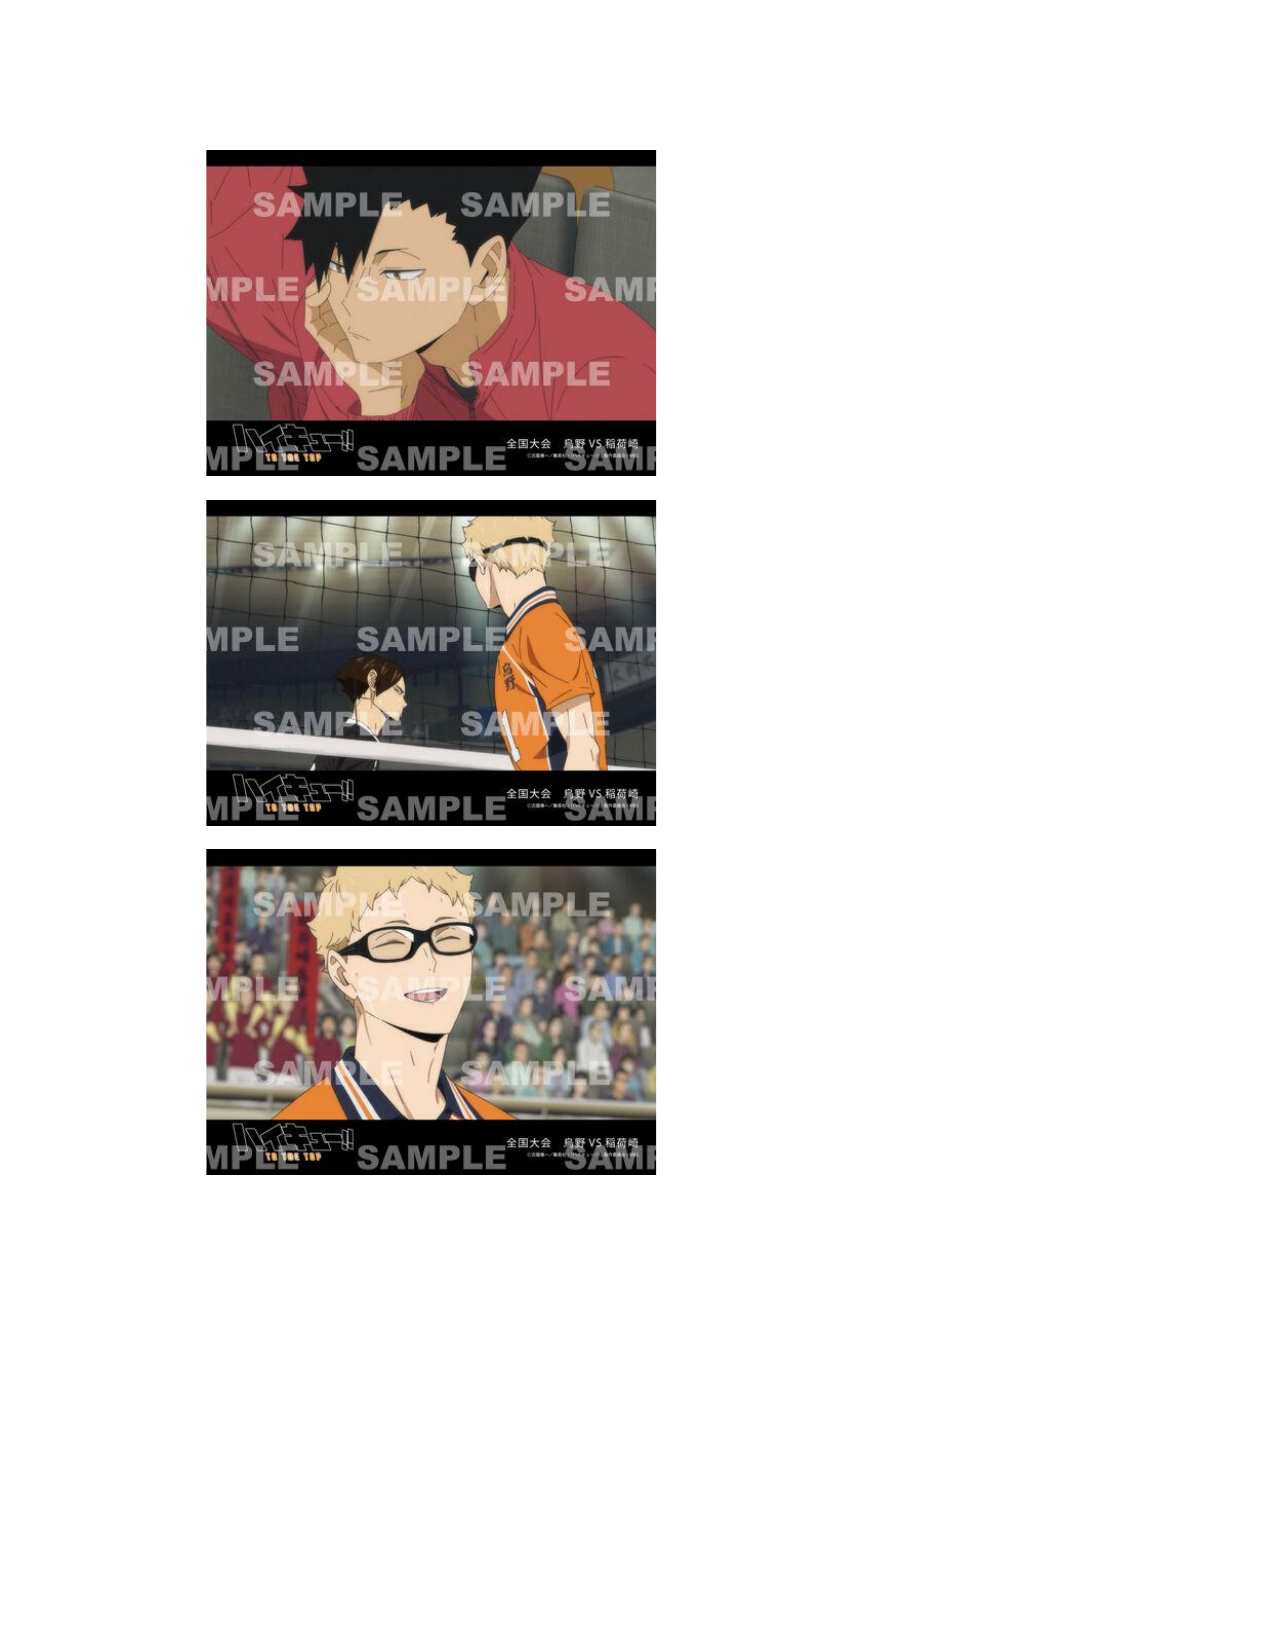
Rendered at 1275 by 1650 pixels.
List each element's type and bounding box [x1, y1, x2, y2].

picture [206, 500, 657, 826]
picture [206, 150, 657, 476]
picture [206, 849, 657, 1175]
